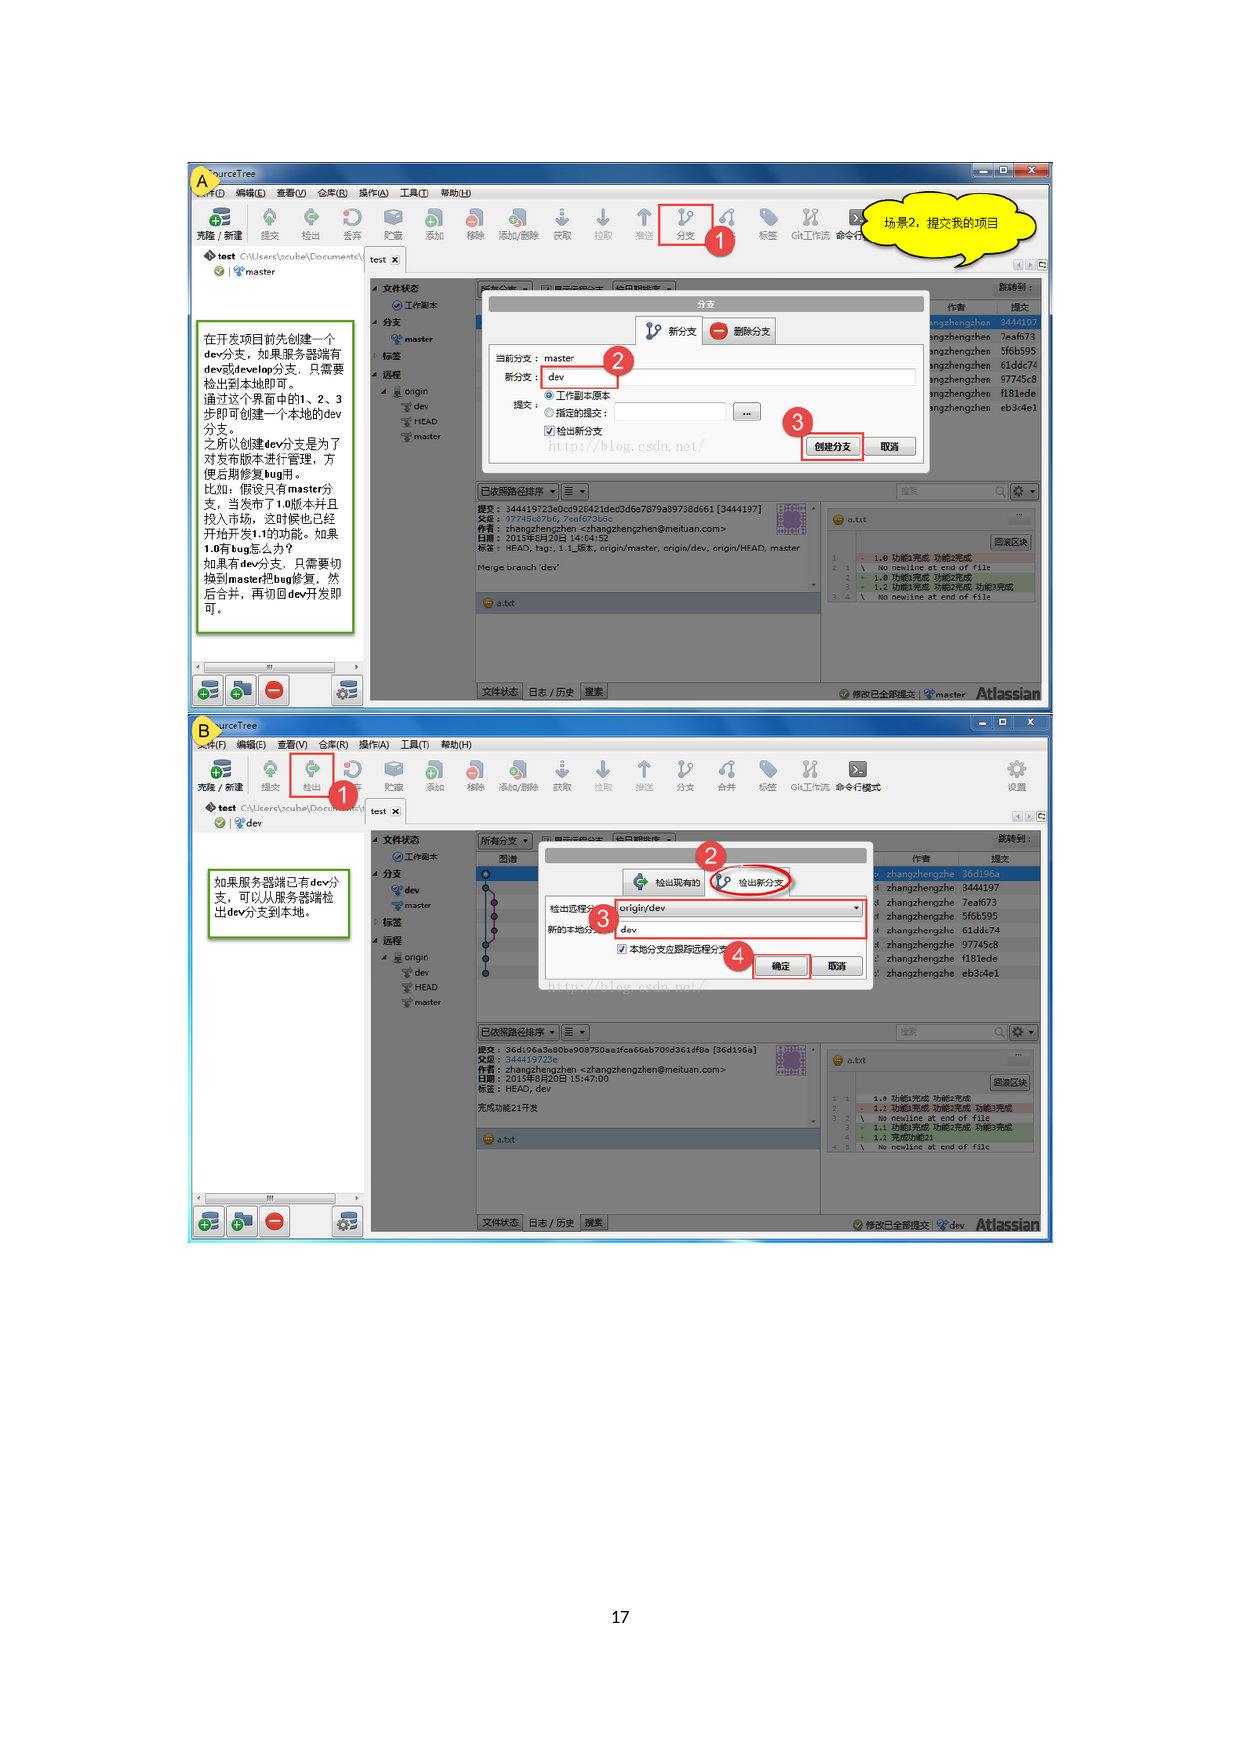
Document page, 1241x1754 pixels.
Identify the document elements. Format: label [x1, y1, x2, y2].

picture [187, 714, 1053, 1243]
picture [187, 162, 1053, 713]
